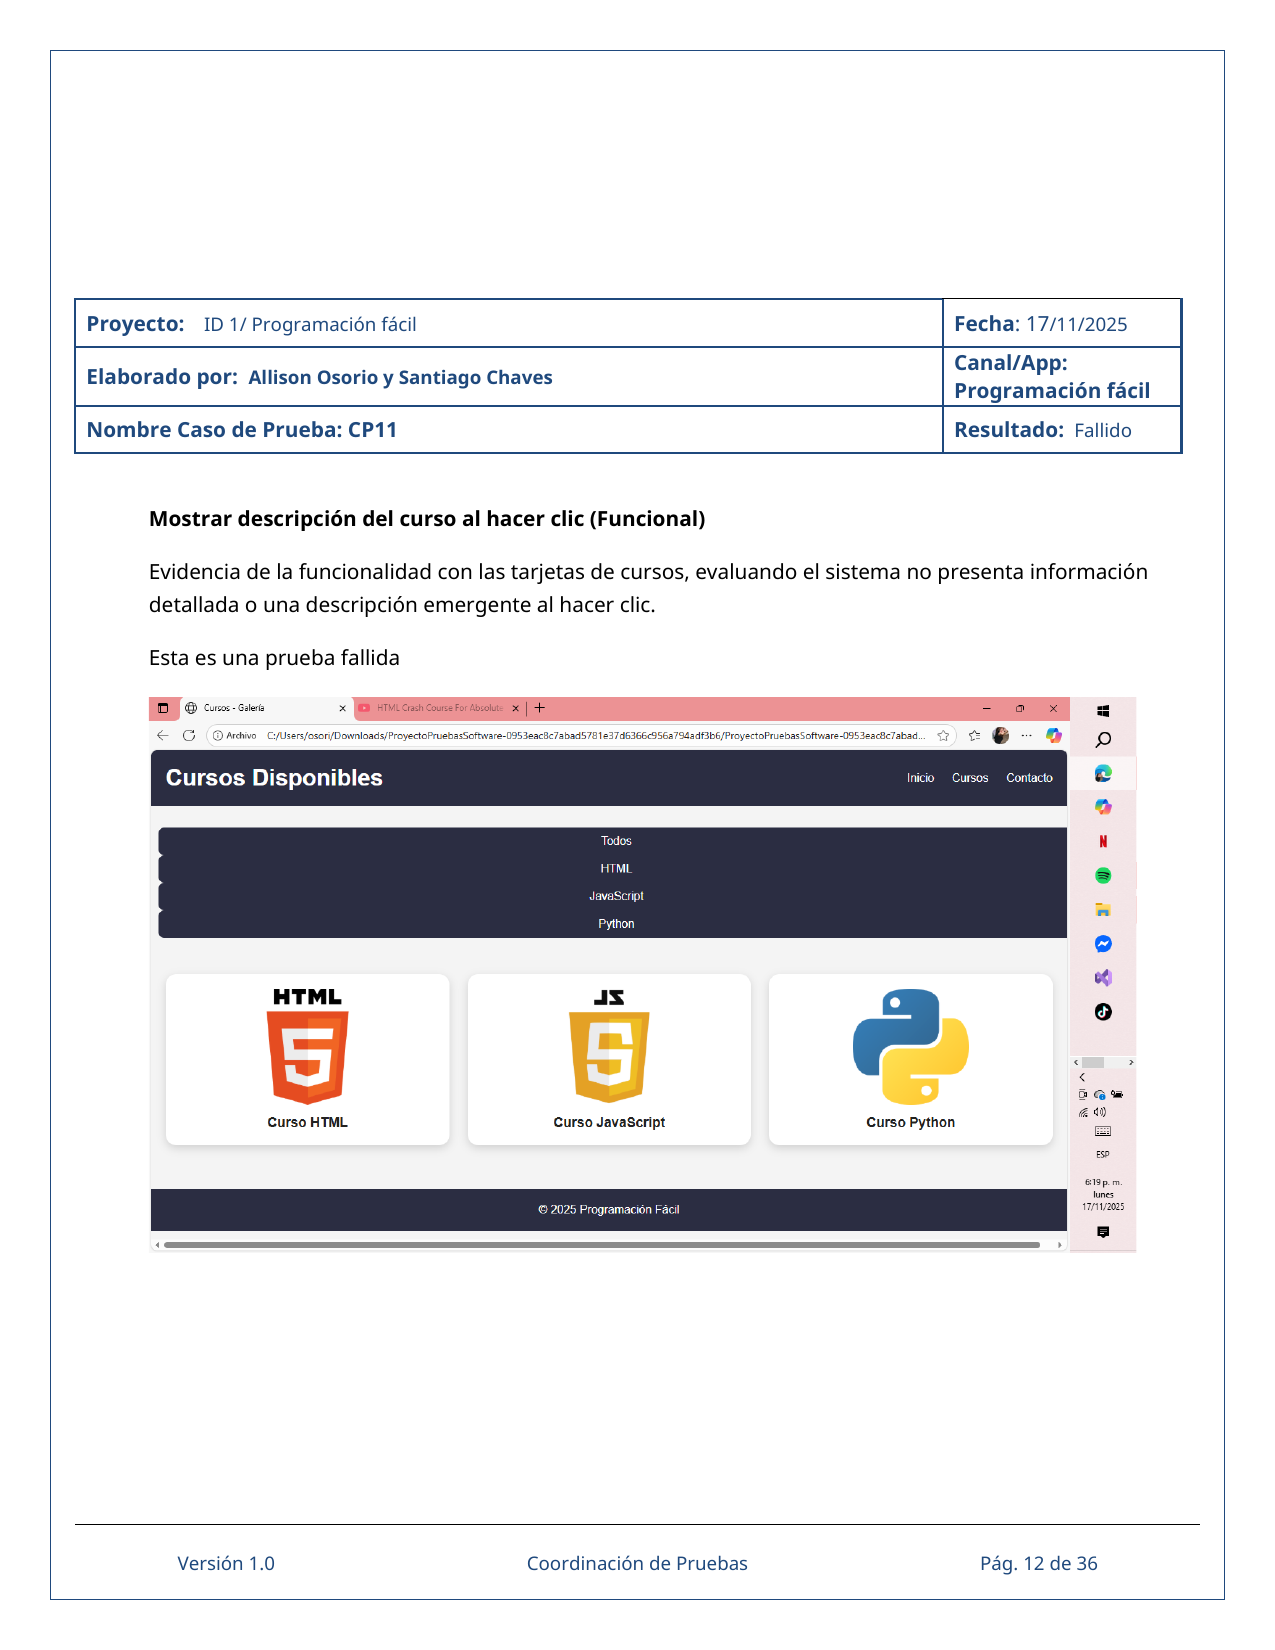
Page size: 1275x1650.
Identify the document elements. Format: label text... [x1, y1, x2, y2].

table_cell Nombre Caso de Prueba: CP11 [76, 407, 942, 452]
text Evidencia de la funcionalidad con las tarjetas de cursos, evaluando el sistema no presenta información detallada o una descripción emergente al hacer clic. [149, 557, 1200, 618]
text Mostrar descripción del curso al hacer clic (Funcional) [75, 504, 1200, 532]
text Esta es una prueba fallida [149, 643, 1200, 672]
table_header Fecha: 17/11/2025 [944, 299, 1180, 346]
table_cell Elaborado por: Allison Osorio y Santiago Chaves [76, 348, 942, 404]
picture [148, 697, 1137, 1253]
table_cell Resultado: Fallido [944, 407, 1180, 452]
table_header Proyecto: ID 1/ Programación fácil [76, 300, 942, 346]
table_cell Canal/App: Programación fácil [944, 348, 1180, 404]
